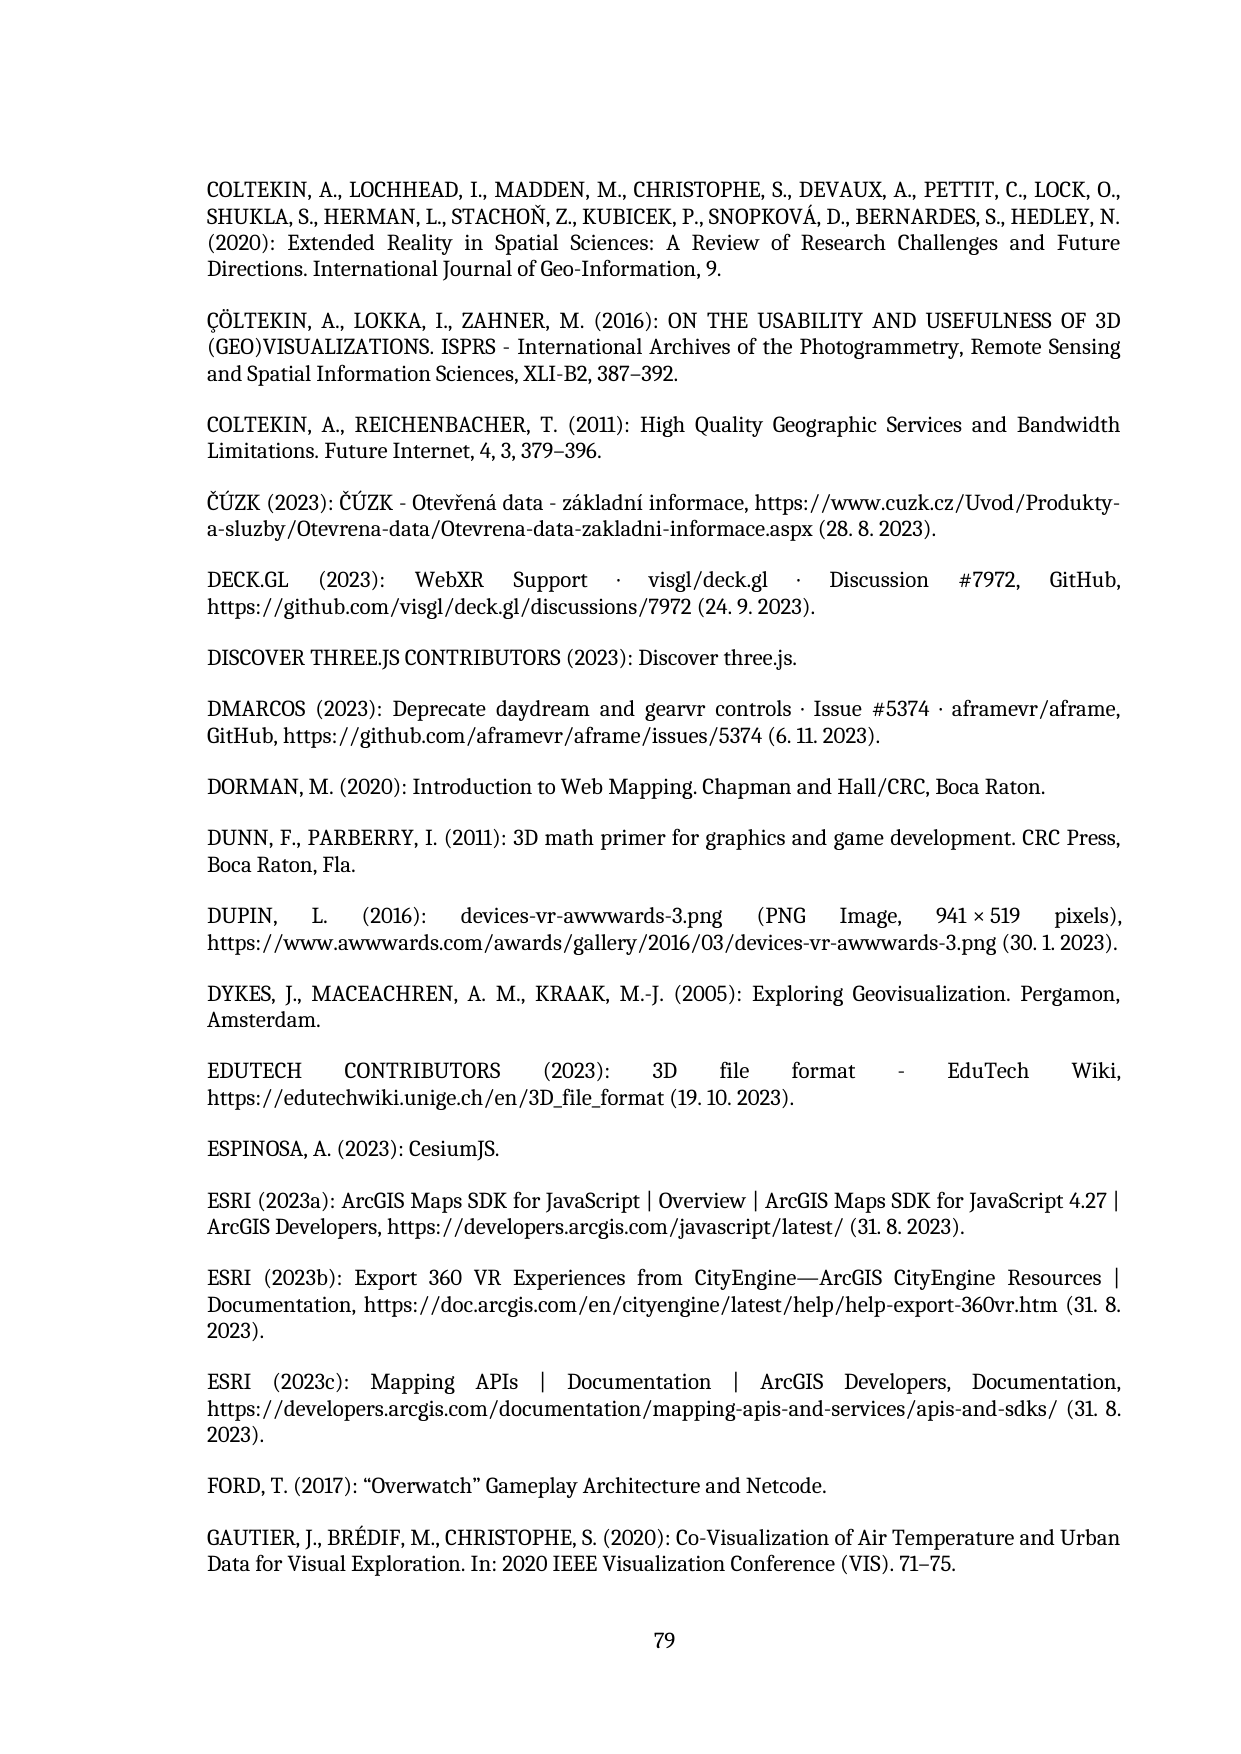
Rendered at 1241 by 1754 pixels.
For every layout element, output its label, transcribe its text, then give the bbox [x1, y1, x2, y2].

text FORD, T. (2017): “Overwatch” Gameplay Architecture and Netcode. [207, 1473, 1122, 1499]
text DORMAN, M. (2020): Introduction to Web Mapping. Chapman and Hall/CRC, Boca Raton. [207, 774, 1122, 800]
text DUNN, F., PARBERRY, I. (2011): 3D math primer for graphics and game development. CRC Press, Boca Raton, Fla. [207, 825, 1122, 878]
text COLTEKIN, A., REICHENBACHER, T. (2011): High Quality Geographic Services and Bandwidth Limitations. Future Internet, 4, 3, 379–396. [207, 412, 1122, 464]
text ESRI (2023b): Export 360 VR Experiences from CityEngine—ArcGIS CityEngine Resources | Documentation, https://doc.arcgis.com/en/cityengine/latest/help/help-export-360vr.htm (31. 8. 2023). [207, 1265, 1122, 1344]
text EDUTECH CONTRIBUTORS (2023): 3D file format - EduTech Wiki, https://edutechwiki.unige.ch/en/3D_file_format (19. 10. 2023). [207, 1058, 1122, 1111]
text GAUTIER, J., BRÉDIF, M., CHRISTOPHE, S. (2020): Co-Visualization of Air Temperature and Urban Data for Visual Exploration. In: 2020 IEEE Visualization Conference (VIS). 71–75. [207, 1524, 1122, 1577]
text DISCOVER THREE.JS CONTRIBUTORS (2023): Discover three.js. [207, 645, 1122, 671]
text DMARCOS (2023): Deprecate daydream and gearvr controls · Issue #5374 · aframevr/aframe, GitHub, https://github.com/aframevr/aframe/issues/5374 (6. 11. 2023). [207, 696, 1122, 749]
text COLTEKIN, A., LOCHHEAD, I., MADDEN, M., CHRISTOPHE, S., DEVAUX, A., PETTIT, C., LOCK, O., SHUKLA, S., HERMAN, L., STACHOŇ, Z., KUBICEK, P., SNOPKOVÁ, D., BERNARDES, S., HEDLEY, N. (2020): Extended Reality in Spatial Sciences: A Review of Research Challenges and Future Directions. International Journal of Geo-Information, 9. [207, 177, 1122, 283]
text ESRI (2023a): ArcGIS Maps SDK for JavaScript | Overview | ArcGIS Maps SDK for JavaScript 4.27 | ArcGIS Developers, https://developers.arcgis.com/javascript/latest/ (31. 8. 2023). [207, 1187, 1122, 1240]
text ESRI (2023c): Mapping APIs | Documentation | ArcGIS Developers, Documentation, https://developers.arcgis.com/documentation/mapping-apis-and-services/apis-and-sdks/ (31. 8. 2023). [207, 1369, 1122, 1448]
text DECK.GL (2023): WebXR Support · visgl/deck.gl · Discussion #7972, GitHub, https://github.com/visgl/deck.gl/discussions/7972 (24. 9. 2023). [207, 567, 1122, 620]
text ESPINOSA, A. (2023): CesiumJS. [207, 1136, 1122, 1162]
text DYKES, J., MACEACHREN, A. M., KRAAK, M.-J. (2005): Exploring Geovisualization. Pergamon, Amsterdam. [207, 981, 1122, 1033]
text ÇÖLTEKIN, A., LOKKA, I., ZAHNER, M. (2016): ON THE USABILITY AND USEFULNESS OF 3D (GEO)VISUALIZATIONS. ISPRS - International Archives of the Photogrammetry, Remote Sensing and Spatial Information Sciences, XLI-B2, 387–392. [207, 308, 1122, 387]
text DUPIN, L. (2016): devices-vr-awwwards-3.png (PNG Image, 941 × 519 pixels), https://www.awwwards.com/awards/gallery/2016/03/devices-vr-awwwards-3.png (30. 1. 2023). [207, 903, 1122, 956]
text ČÚZK (2023): ČÚZK - Otevřená data - základní informace, https://www.cuzk.cz/Uvod/Produkty-a-sluzby/Otevrena-data/Otevrena-data-zakladni-informace.aspx (28. 8. 2023). [207, 489, 1122, 542]
